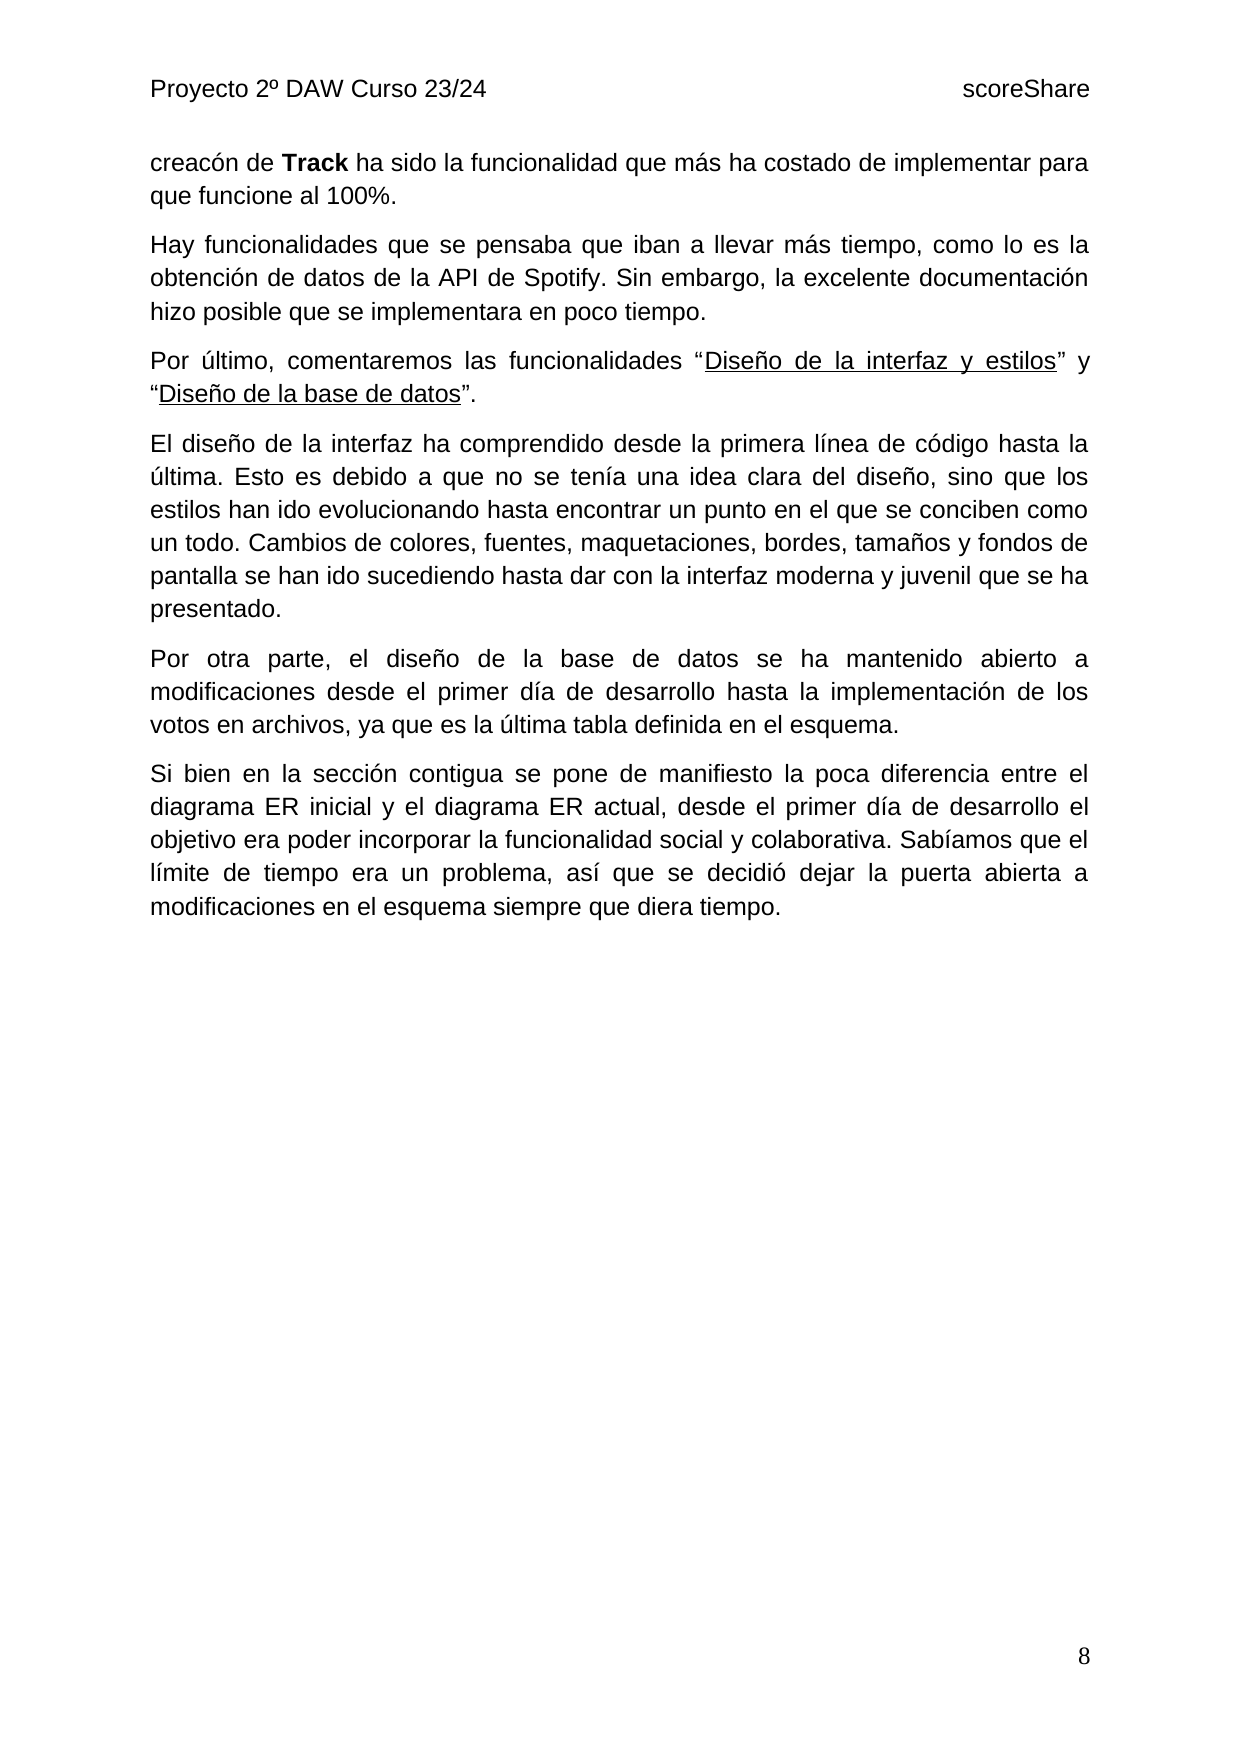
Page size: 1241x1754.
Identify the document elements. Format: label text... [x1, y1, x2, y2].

text Por último, comentaremos las funcionalidades “Diseño de la interfaz y estilos” y “Diseño de la base de datos”. [150, 346, 1090, 408]
text El diseño de la interfaz ha comprendido desde la primera línea de código hasta la última. Esto es debido a que no se tenía una idea clara del diseño, sino que los estilos han ido evolucionando hasta encontrar un punto en el que se conciben como un todo. Cambios de colores, fuentes, maquetaciones, bordes, tamaños y fondos de pantalla se han ido sucediendo hasta dar con la interfaz moderna y juvenil que se ha presentado. [150, 429, 1090, 623]
text Si bien en la sección contigua se pone de manifiesto la poca diferencia entre el diagrama ER inicial y el diagrama ER actual, desde el primer día de desarrollo el objetivo era poder incorporar la funcionalidad social y colaborativa. Sabíamos que el límite de tiempo era un problema, así que se decidió dejar la puerta abierta a modificaciones en el esquema siempre que diera tiempo. [150, 759, 1090, 920]
text Hay funcionalidades que se pensaba que iban a llevar más tiempo, como lo es la obtención de datos de la API de Spotify. Sin embargo, la excelente documentación hizo posible que se implementara en poco tiempo. [150, 230, 1090, 325]
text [150, 148, 1090, 209]
text Por otra parte, el diseño de la base de datos se ha mantenido abierto a modificaciones desde el primer día de desarrollo hasta la implementación de los votos en archivos, ya que es la última tabla definida en el esquema. [150, 644, 1090, 738]
